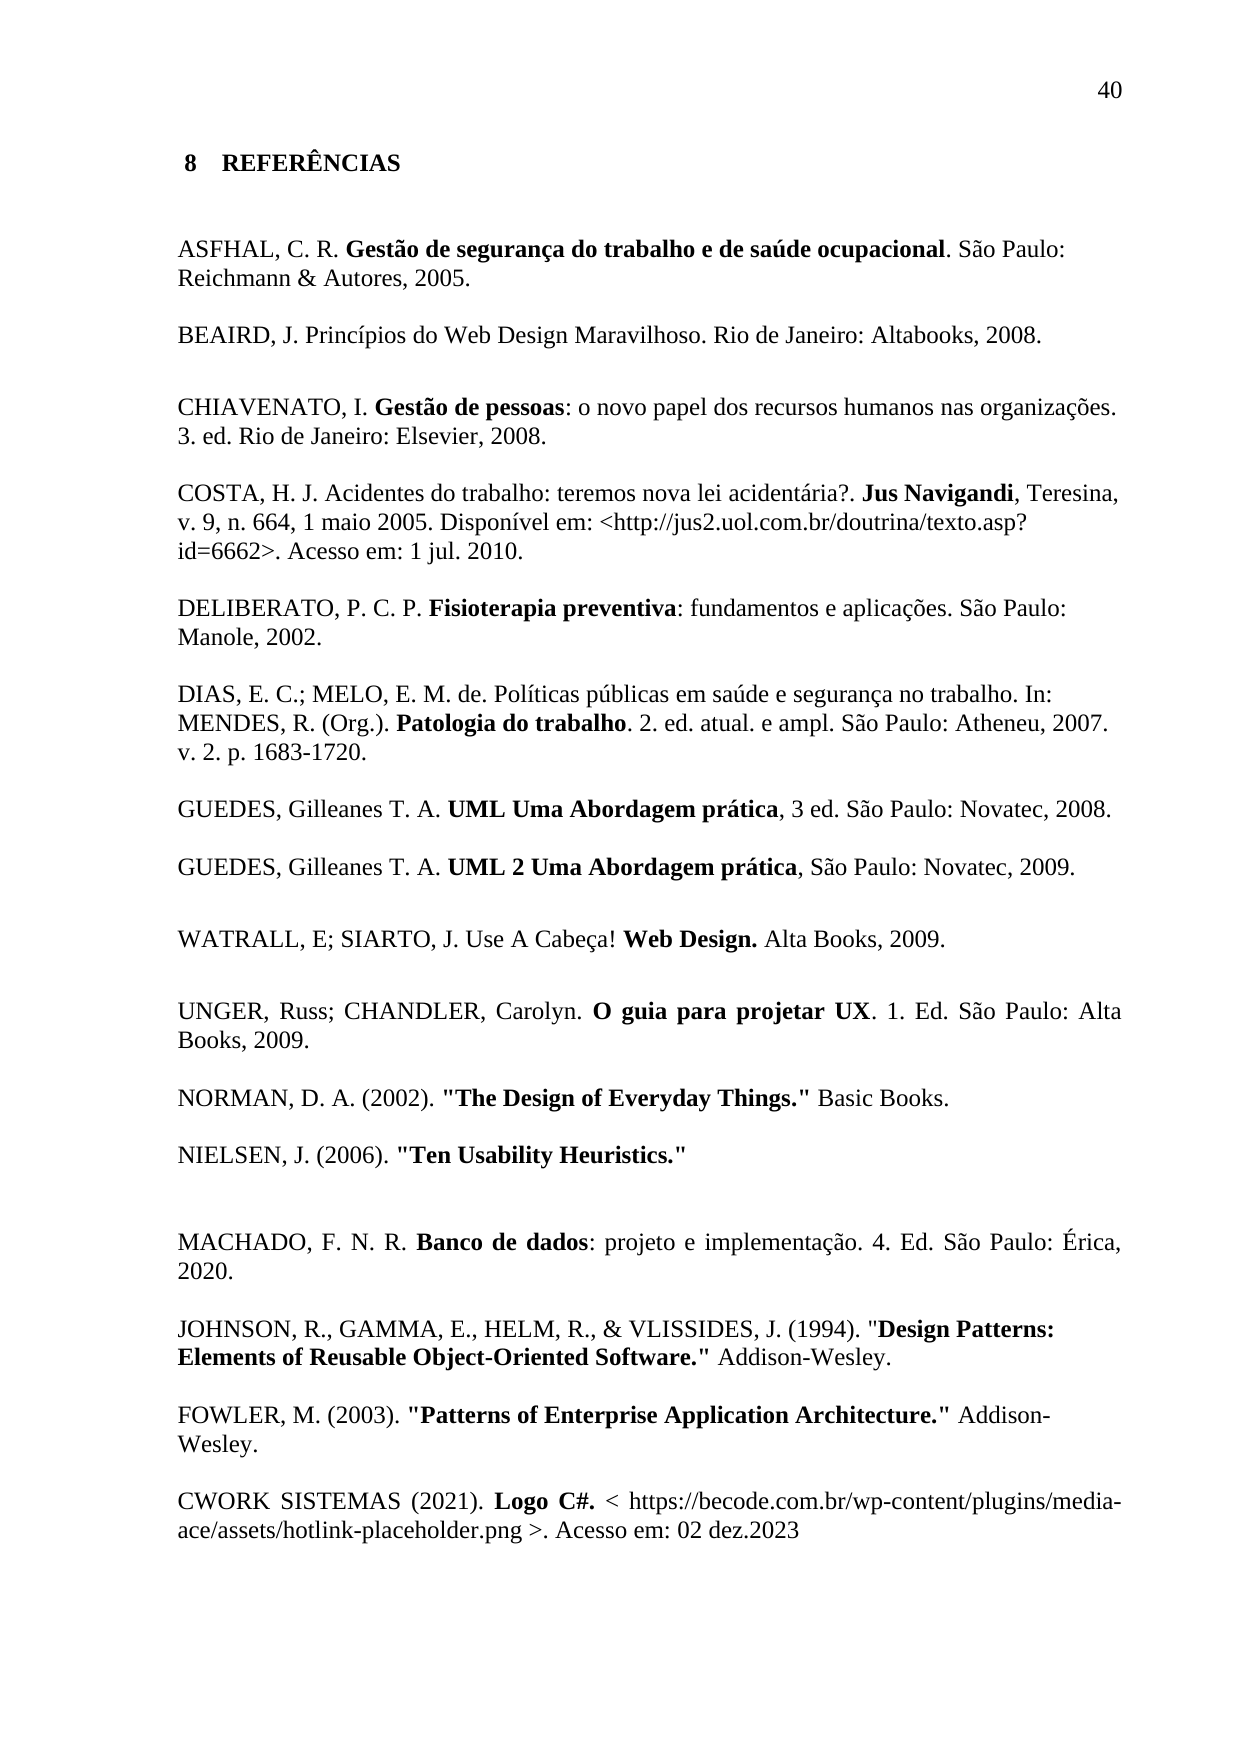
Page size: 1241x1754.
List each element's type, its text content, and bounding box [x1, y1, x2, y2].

text FOWLER, M. (2003). "Patterns of Enterprise Application Architecture." Addison-Wesley. [177, 1400, 1122, 1457]
text ASFHAL, C. R. Gestão de segurança do trabalho e de saúde ocupacional. São Paulo: Reichmann & Autores, 2005. [177, 234, 1122, 291]
text GUEDES, Gilleanes T. A. UML Uma Abordagem prática, 3 ed. São Paulo: Novatec, 2008. [177, 794, 1122, 823]
text CHIAVENATO, I. Gestão de pessoas: o novo papel dos recursos humanos nas organizações. 3. ed. Rio de Janeiro: Elsevier, 2008. [177, 392, 1122, 449]
text NIELSEN, J. (2006). "Ten Usability Heuristics." [177, 1140, 1122, 1169]
subtitle REFERÊNCIAS [184, 148, 1122, 176]
text CWORK SISTEMAS (2021). Logo C#. < https://becode.com.br/wp-content/plugins/media-ace/assets/hotlink-placeholder.png >. Acesso em: 02 dez.2023 [177, 1486, 1122, 1544]
text DIAS, E. C.; MELO, E. M. de. Políticas públicas em saúde e segurança no trabalho. In: MENDES, R. (Org.). Patologia do trabalho. 2. ed. atual. e ampl. São Paulo: Atheneu, 2007. v. 2. p. 1683-1720. [177, 679, 1122, 766]
text COSTA, H. J. Acidentes do trabalho: teremos nova lei acidentária?. Jus Navigandi, Teresina, v. 9, n. 664, 1 maio 2005. Disponível em: <http://jus2.uol.com.br/doutrina/texto.asp?id=6662>. Acesso em: 1 jul. 2010. [177, 478, 1122, 564]
text DELIBERATO, P. C. P. Fisioterapia preventiva: fundamentos e aplicações. São Paulo: Manole, 2002. [177, 593, 1122, 651]
text MACHADO, F. N. R. Banco de dados: projeto e implementação. 4. Ed. São Paulo: Érica, 2020. [177, 1227, 1122, 1284]
text NORMAN, D. A. (2002). "The Design of Everyday Things." Basic Books. [177, 1083, 1122, 1112]
text UNGER, Russ; CHANDLER, Carolyn. O guia para projetar UX. 1. Ed. São Paulo: Alta Books, 2009. [177, 996, 1122, 1054]
text GUEDES, Gilleanes T. A. UML 2 Uma Abordagem prática, São Paulo: Novatec, 2009. [177, 852, 1122, 881]
text WATRALL, E; SIARTO, J. Use A Cabeça! Web Design. Alta Books, 2009. [177, 924, 1122, 953]
text JOHNSON, R., GAMMA, E., HELM, R., & VLISSIDES, J. (1994). "Design Patterns: Elements of Reusable Object-Oriented Software." Addison-Wesley. [177, 1314, 1122, 1371]
text BEAIRD, J. Princípios do Web Design Maravilhoso. Rio de Janeiro: Altabooks, 2008. [177, 320, 1122, 349]
